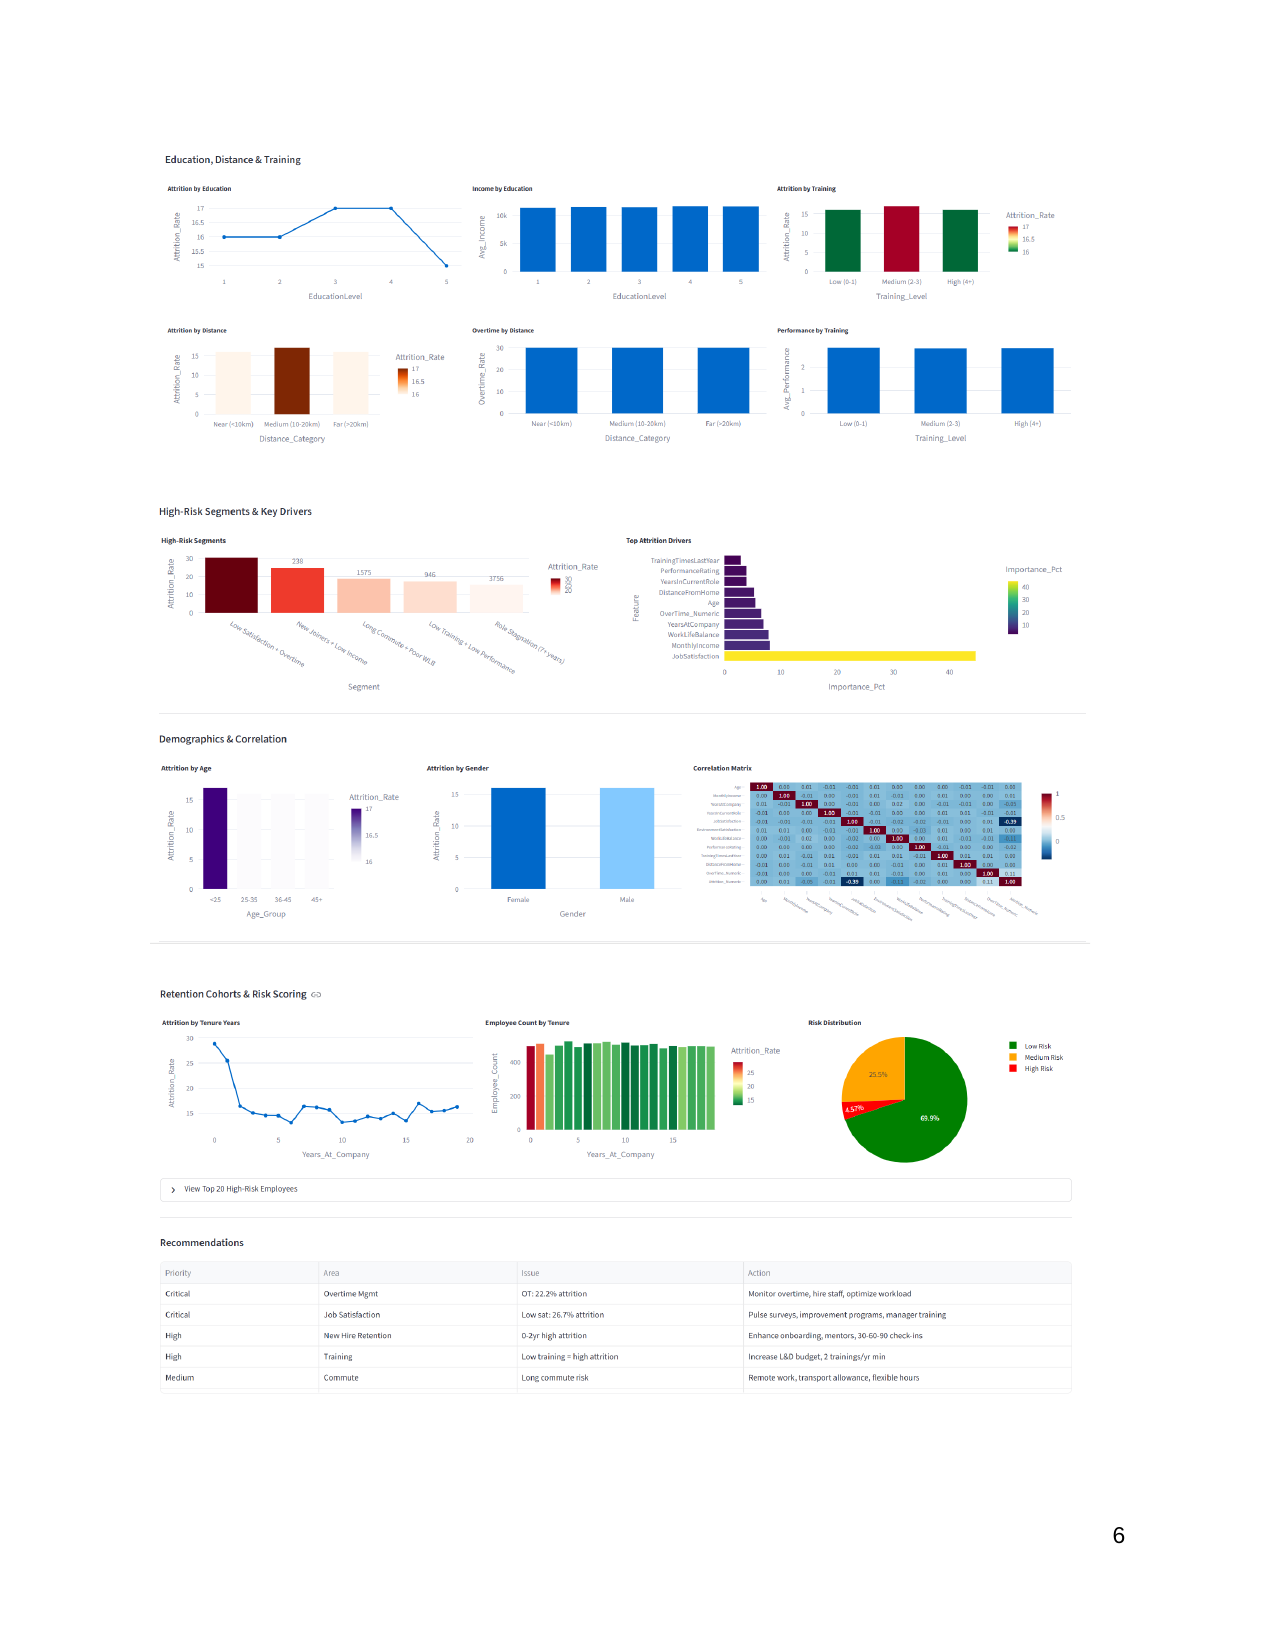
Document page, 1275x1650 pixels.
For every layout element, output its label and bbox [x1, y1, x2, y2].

picture [150, 970, 1091, 1396]
picture [150, 487, 1091, 944]
picture [150, 150, 1091, 462]
